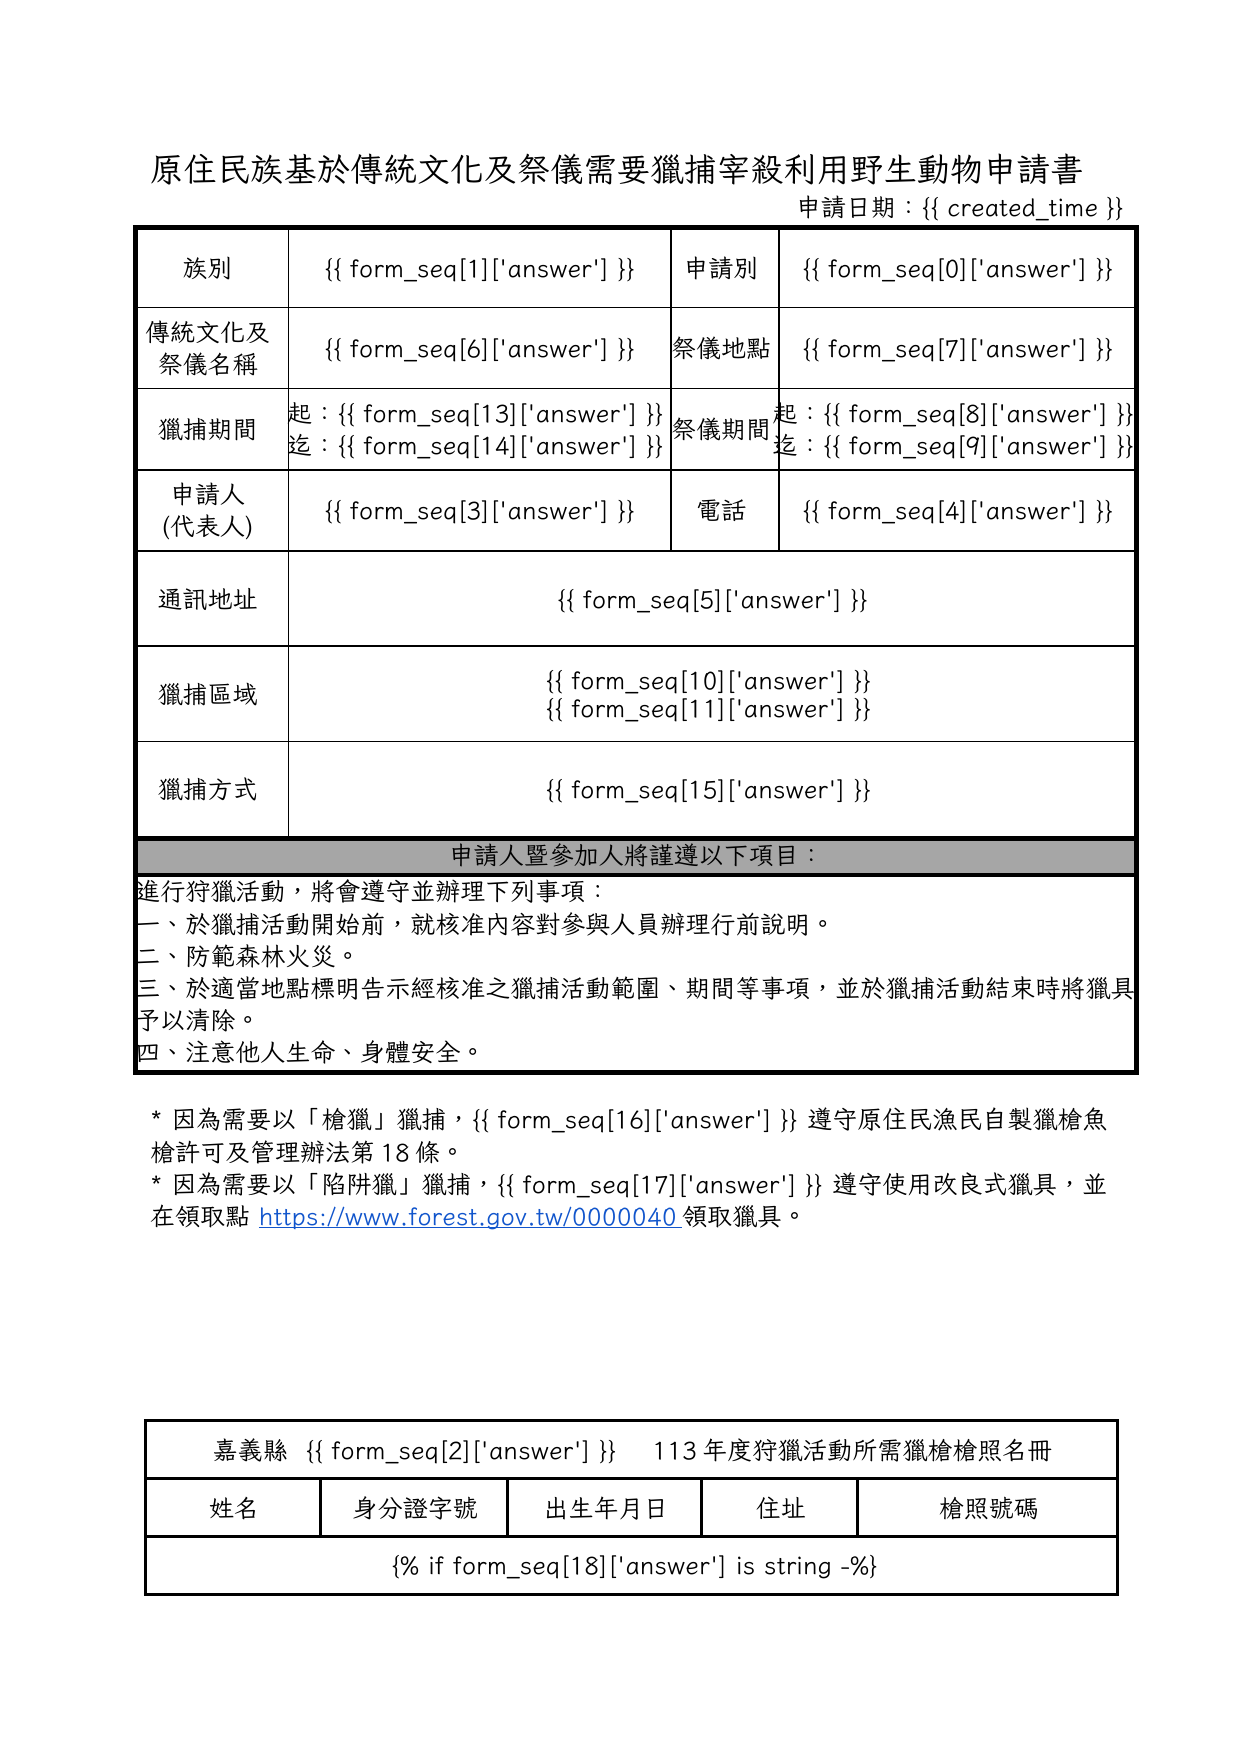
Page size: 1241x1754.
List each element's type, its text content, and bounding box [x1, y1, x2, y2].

table_cell {{ form_seq[3]['answer'] }} [289, 471, 670, 550]
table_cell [147, 1538, 1116, 1593]
table_cell 電話 [672, 471, 778, 550]
table_cell 住址 [703, 1480, 856, 1535]
text 原住民族基於傳統文化及祭儀需要獵捕宰殺利用野生動物申請書 [150, 150, 1124, 187]
text 申請日期：{{ created_time }} [469, 193, 1124, 221]
text * 因為需要以「槍獵」獵捕，{{ form_seq[16]['answer'] }} 遵守原住民漁民自製獵槍魚槍許可及管理辦法第18條。 [150, 1105, 1124, 1166]
table_cell 獵捕區域 [138, 647, 288, 741]
table_cell 祭儀地點 [672, 308, 778, 388]
table_header {{ form_seq[1]['answer'] }} [289, 230, 670, 306]
table_cell 獵捕方式 [138, 742, 288, 836]
table_cell 姓名 [147, 1480, 319, 1535]
table_cell 槍照號碼 [859, 1480, 1116, 1535]
table_cell 獵捕期間 [138, 389, 288, 469]
table_cell {{ form_seq[15]['answer'] }} [289, 742, 1134, 836]
table_cell 出生年月日 [509, 1480, 700, 1535]
table_cell 通訊地址 [138, 552, 288, 645]
table_header 族別 [138, 230, 288, 306]
table_cell {{ form_seq[10]['answer'] }} {{ form_seq[11]['answer'] }} [289, 647, 1134, 741]
table_header 嘉義縣 {{ form_seq[2]['answer'] }} 113年度狩獵活動所需獵槍槍照名冊 [147, 1422, 1116, 1477]
table_cell {{ form_seq[6]['answer'] }} [289, 308, 670, 388]
table_header {{ form_seq[0]['answer'] }} [780, 230, 1134, 306]
table_cell 申請人 (代表人) [138, 471, 288, 550]
table_cell 祭儀期間 [672, 389, 778, 469]
table_cell 申請人暨參加人將謹遵以下項目： [138, 841, 1134, 873]
table_cell 起：{{ form_seq[8]['answer'] }} 迄：{{ form_seq[9]['answer'] }} [780, 389, 1134, 469]
table_header 申請別 [672, 230, 778, 306]
table_cell 進行狩獵活動，將會遵守並辦理下列事項： 一、於獵捕活動開始前，就核准內容對參與人員辦理行前說明。 二、防範森林火災。 三、於適當地點標明告示經核准之獵捕活動範圍、期間等事項，並於獵捕活動結束時將獵具予以清除。 四、注意他人生命、身體安全。 [138, 877, 1134, 1070]
table_cell 起：{{ form_seq[13]['answer'] }} 迄：{{ form_seq[14]['answer'] }} [289, 389, 670, 469]
table_cell {{ form_seq[7]['answer'] }} [780, 308, 1134, 388]
table_cell 傳統文化及 祭儀名稱 [138, 308, 288, 388]
text * 因為需要以「陷阱獵」獵捕，{{ form_seq[17]['answer'] }} 遵守使用改良式獵具，並在領取點 https://www.forest.gov.tw/0000040領取獵具。 [150, 1170, 1124, 1230]
table_cell {{ form_seq[5]['answer'] }} [289, 552, 1134, 645]
table_cell 身分證字號 [322, 1480, 506, 1535]
table_cell {{ form_seq[4]['answer'] }} [780, 471, 1134, 550]
